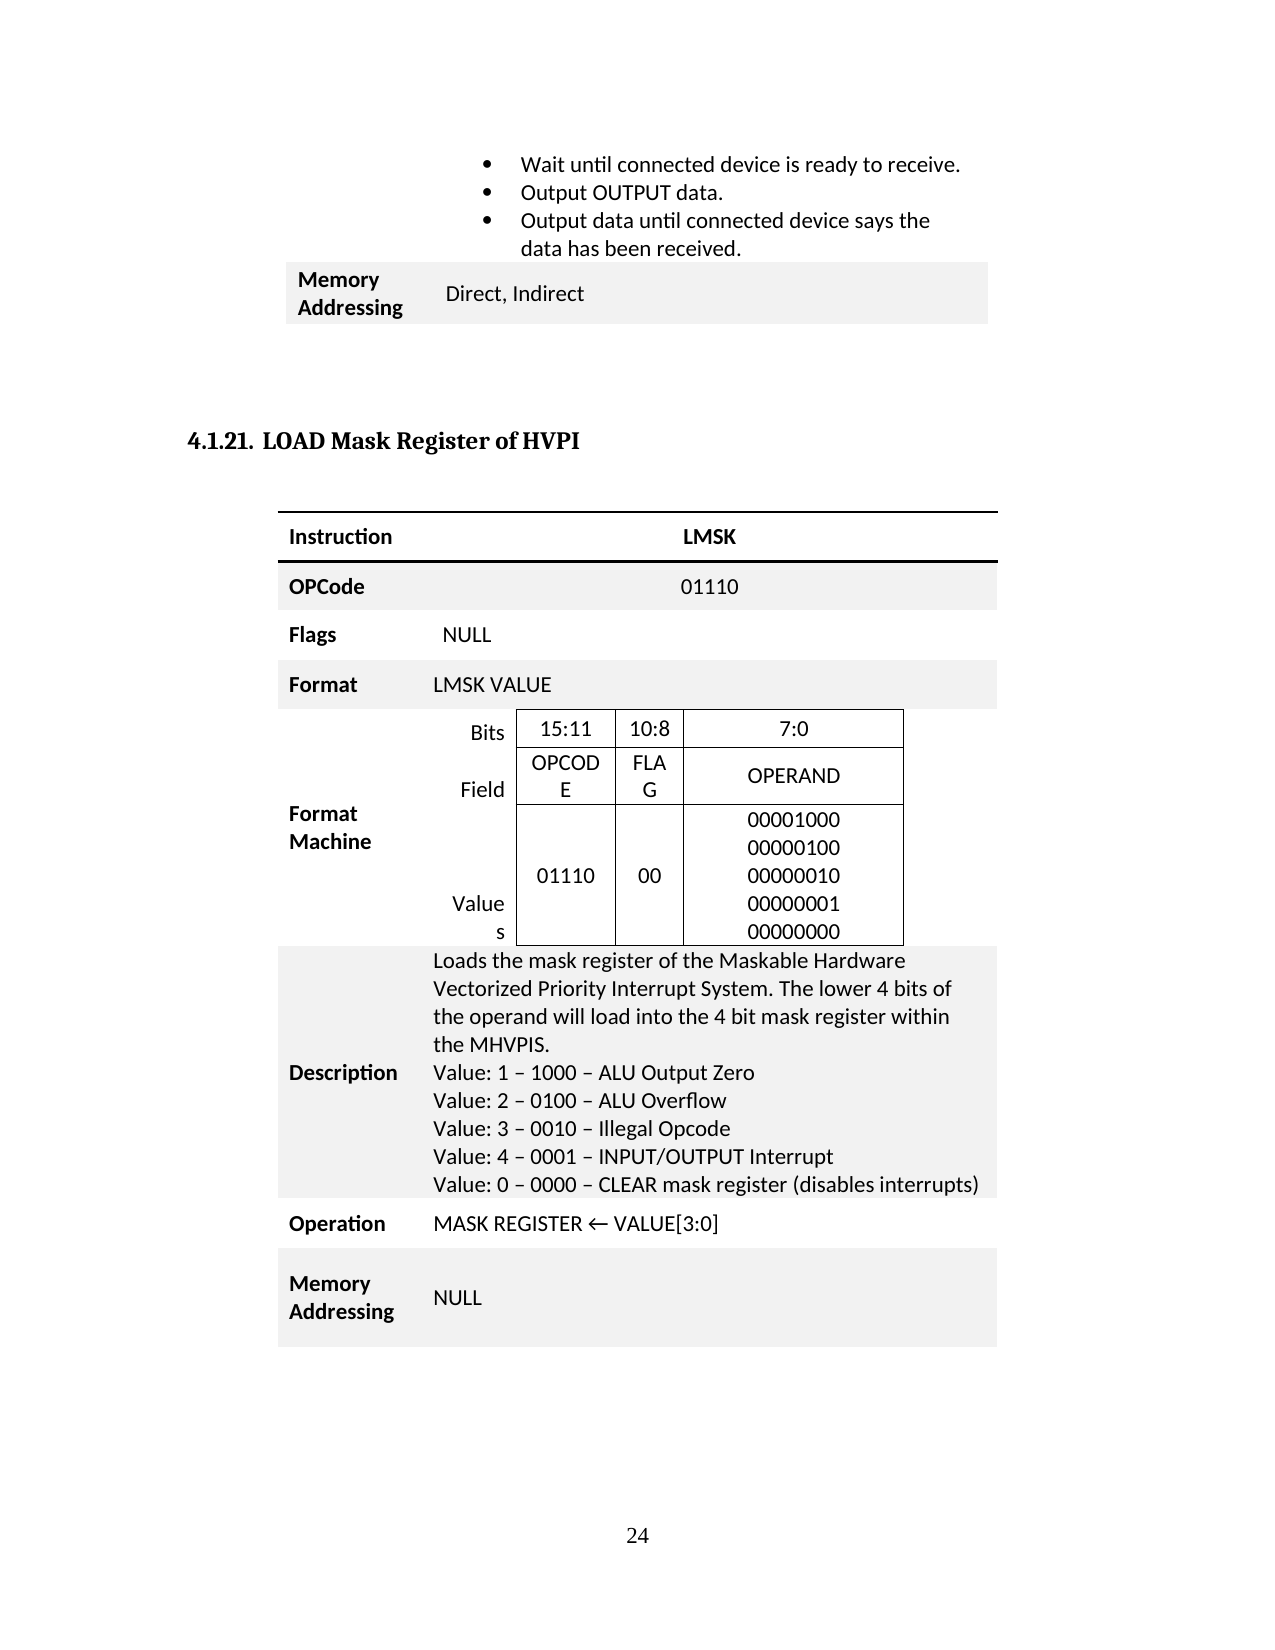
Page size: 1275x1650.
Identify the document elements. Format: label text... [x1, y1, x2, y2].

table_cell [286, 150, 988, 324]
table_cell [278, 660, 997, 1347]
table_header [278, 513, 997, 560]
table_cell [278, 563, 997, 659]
subtitle LOAD Mask Register of HVPI [187, 427, 1125, 455]
